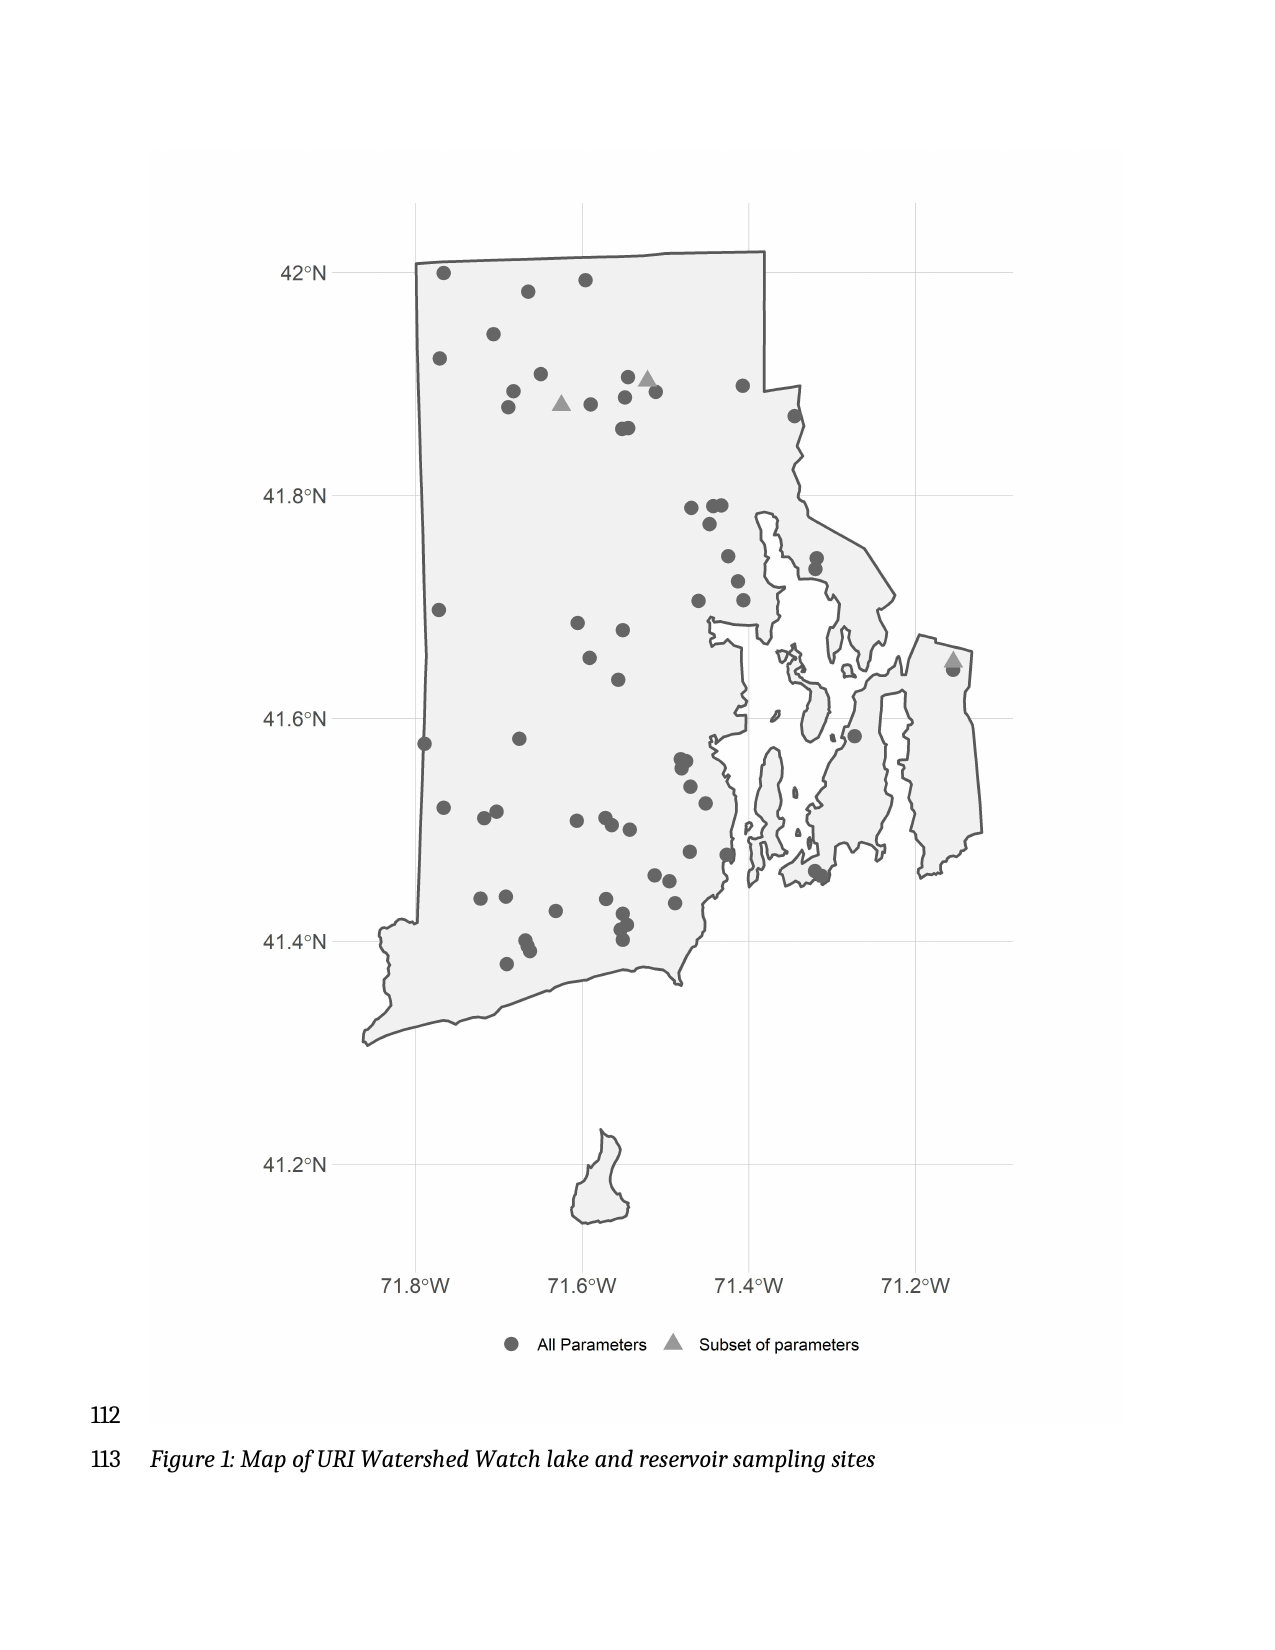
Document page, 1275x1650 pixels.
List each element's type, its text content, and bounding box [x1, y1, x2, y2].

text Figure 1: Map of URI Watershed Watch lake and reservoir sampling sites [150, 1445, 1125, 1473]
picture [150, 150, 1125, 1424]
